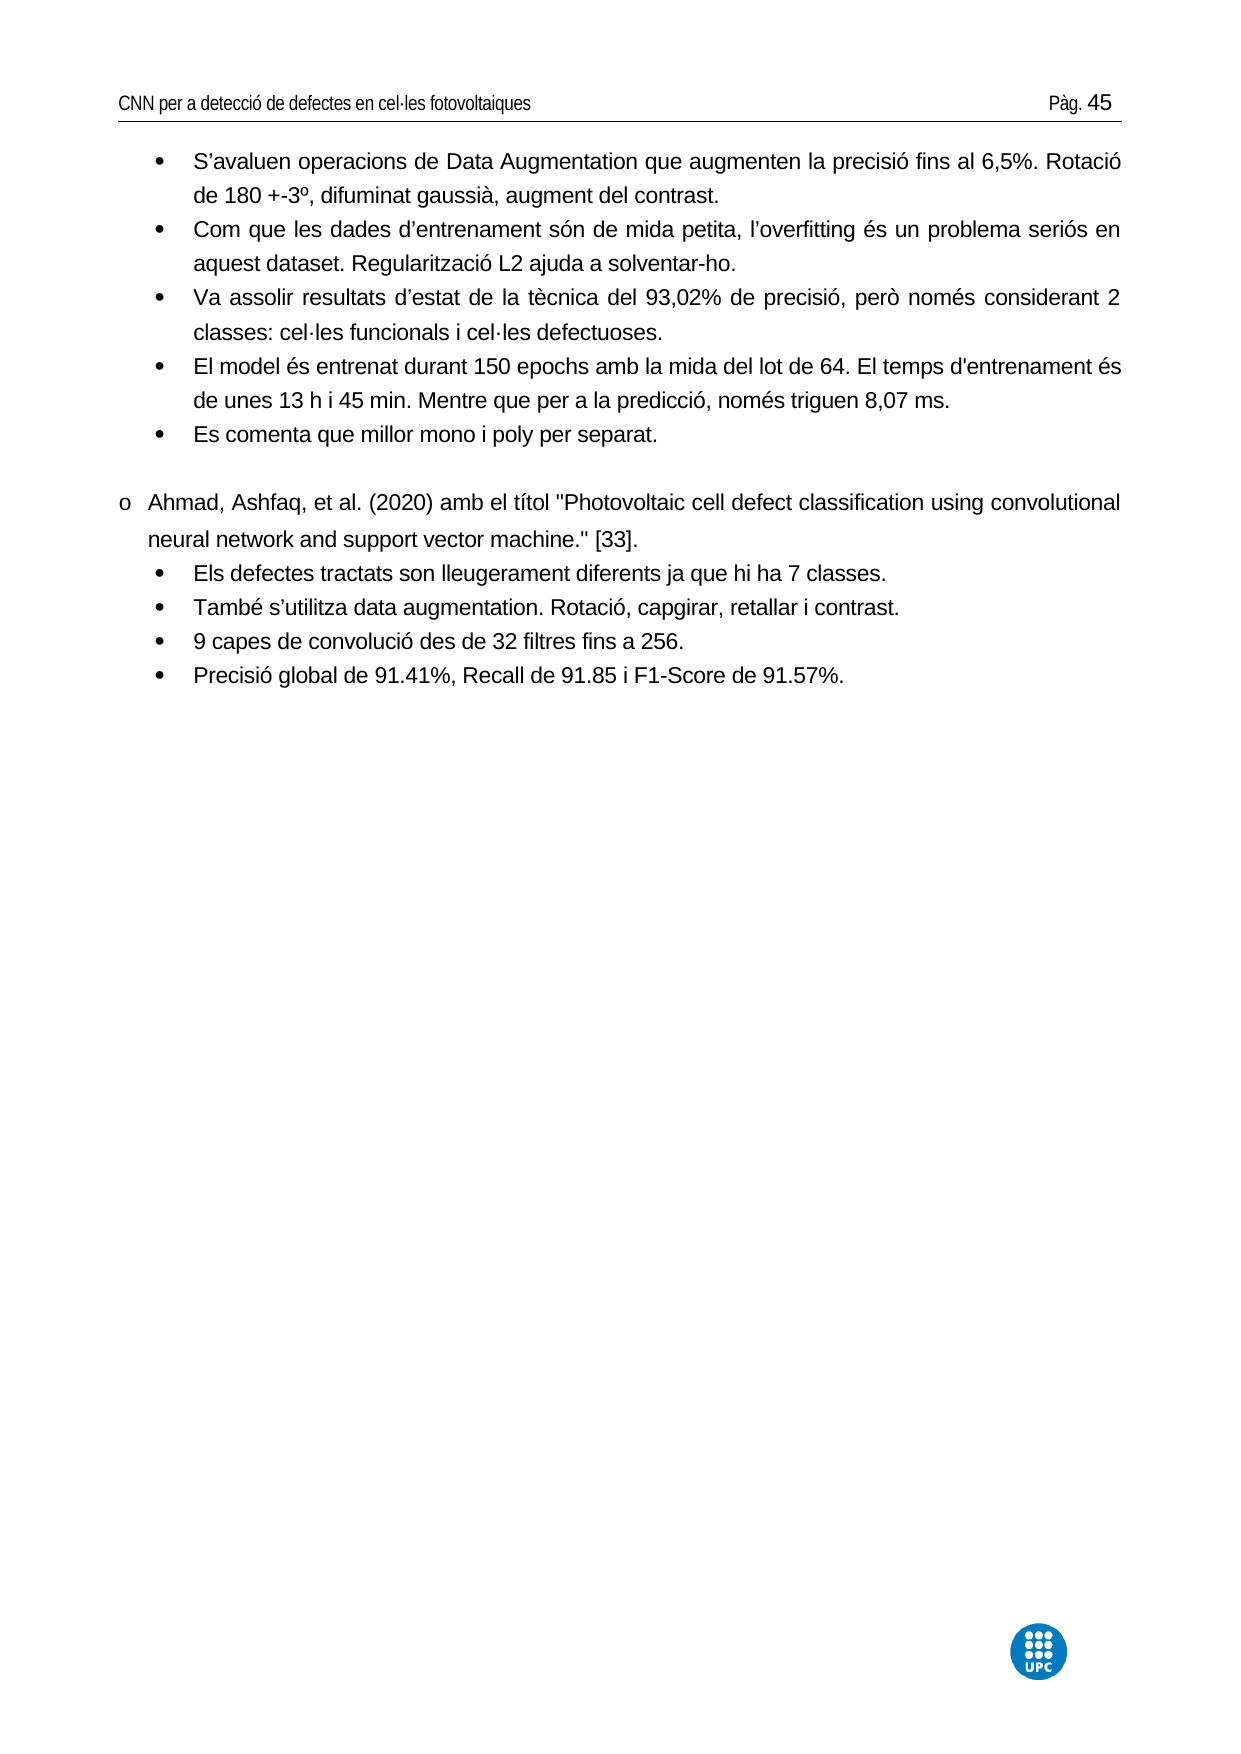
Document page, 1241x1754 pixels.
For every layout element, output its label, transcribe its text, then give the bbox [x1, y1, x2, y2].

list Precisió global de 91.41%, Recall de 91.85 i F1-Score de 91.57%. [156, 662, 1122, 688]
list Va assolir resultats d’estat de la tècnica del 93,02% de precisió, però només considerant 2 classes: cel·les funcionals i cel·les defectuoses. [156, 284, 1122, 345]
list També s’utilitza data augmentation. Rotació, capgirar, retallar i contrast. [156, 594, 1122, 620]
list Ahmad, Ashfaq, et al. (2020) amb el títol "Photovoltaic cell defect classification using convolutional neural network and support vector machine." [33]. [118, 489, 1122, 552]
picture [1003, 1616, 1074, 1687]
list Com que les dades d’entrenament són de mida petita, l’overfitting és un problema seriós en aquest dataset. Regularització L2 ajuda a solventar-ho. [156, 216, 1122, 277]
list S’avaluen operacions de Data Augmentation que augmenten la precisió fins al 6,5%. Rotació de 180 +-3º, difuminat gaussià, augment del contrast. [156, 148, 1122, 208]
list Es comenta que millor mono i poly per separat. [156, 421, 1122, 447]
list El model és entrenat durant 150 epochs amb la mida del lot de 64. El temps d'entrenament és de unes 13 h i 45 min. Mentre que per a la predicció, només triguen 8,07 ms. [156, 353, 1122, 413]
list Els defectes tractats son lleugerament diferents ja que hi ha 7 classes. [156, 560, 1122, 586]
list 9 capes de convolució des de 32 filtres fins a 256. [156, 628, 1122, 654]
